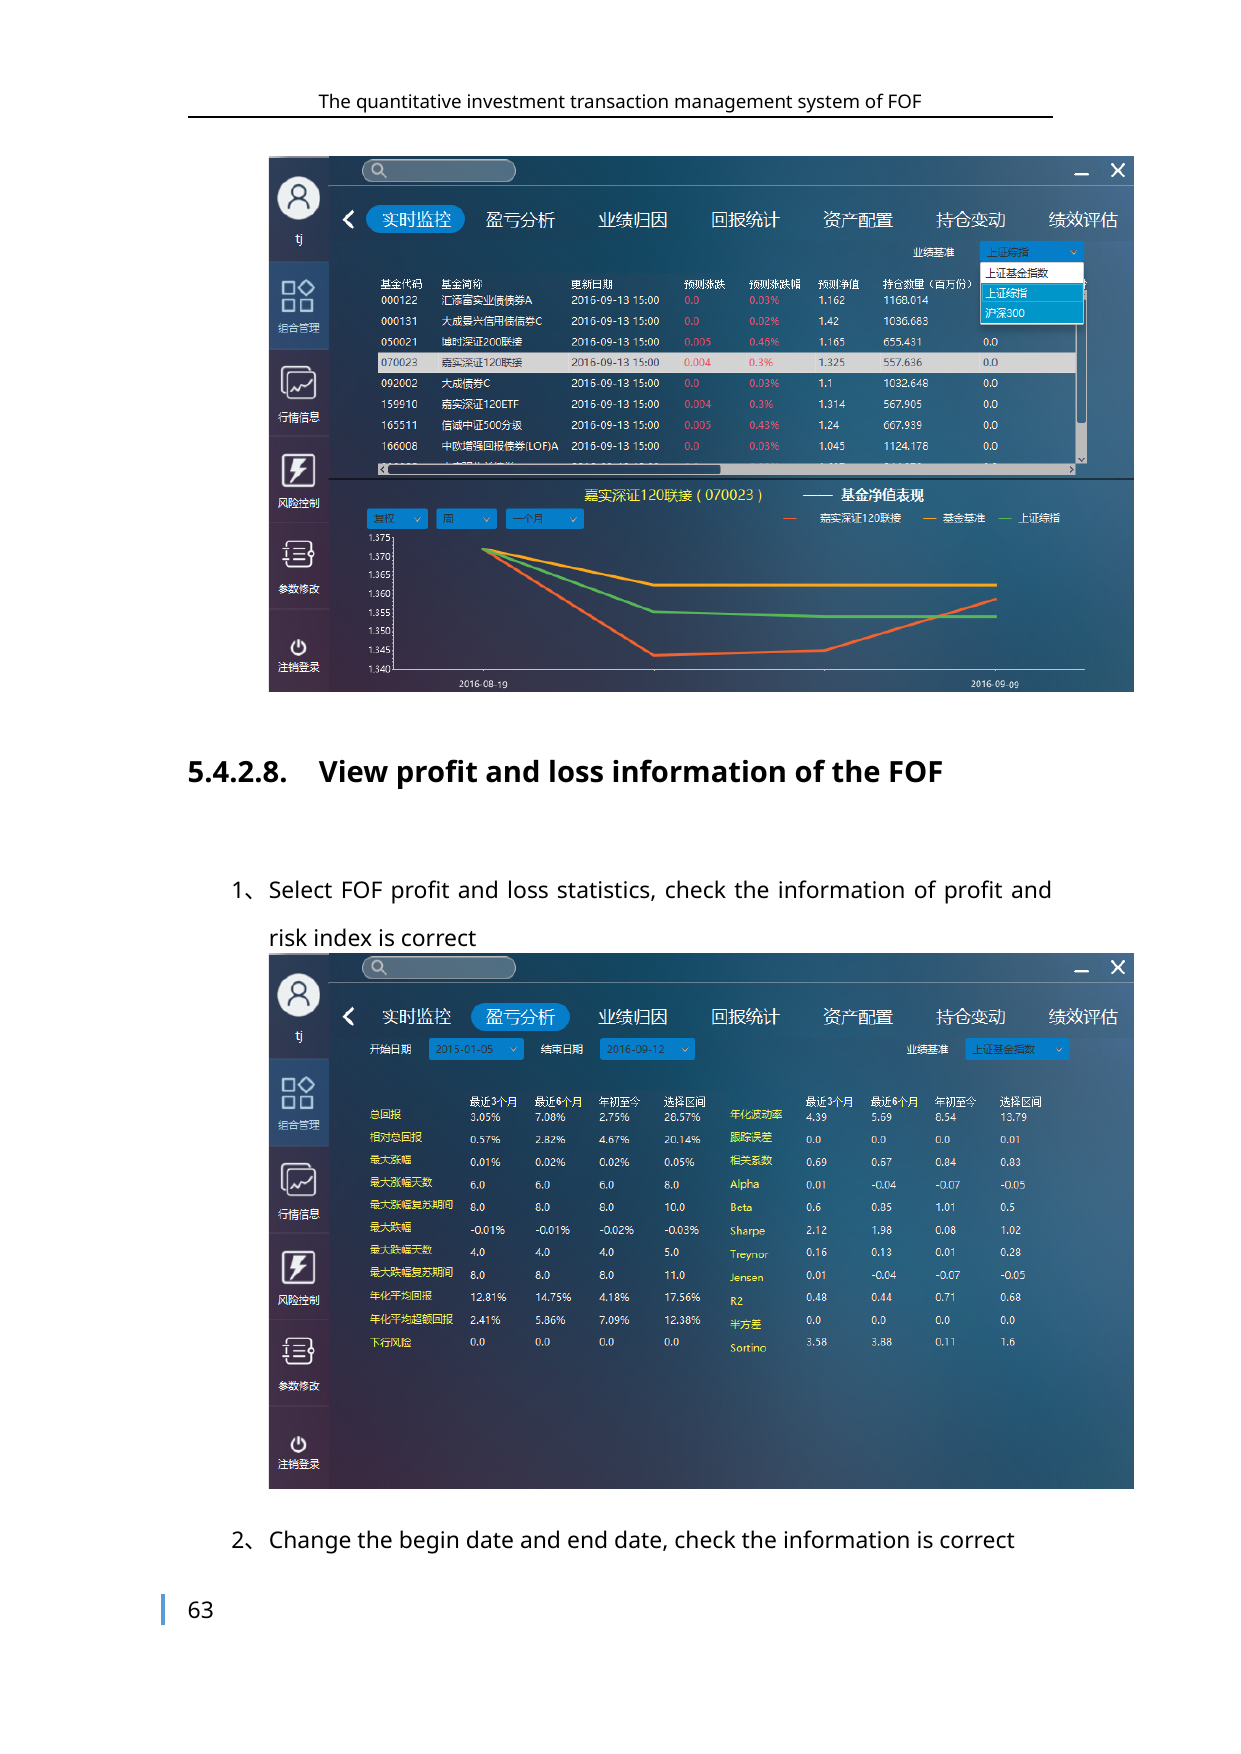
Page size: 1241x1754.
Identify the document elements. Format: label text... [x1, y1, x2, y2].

subtitle View profit and loss information of the FOF [187, 738, 1053, 803]
list Change the begin date and end date, check the information is correct [231, 1506, 1053, 1571]
picture [268, 156, 1134, 692]
list Select FOF profit and loss statistics, check the information of profit and risk index is correct [231, 856, 1053, 953]
picture [268, 953, 1134, 1489]
